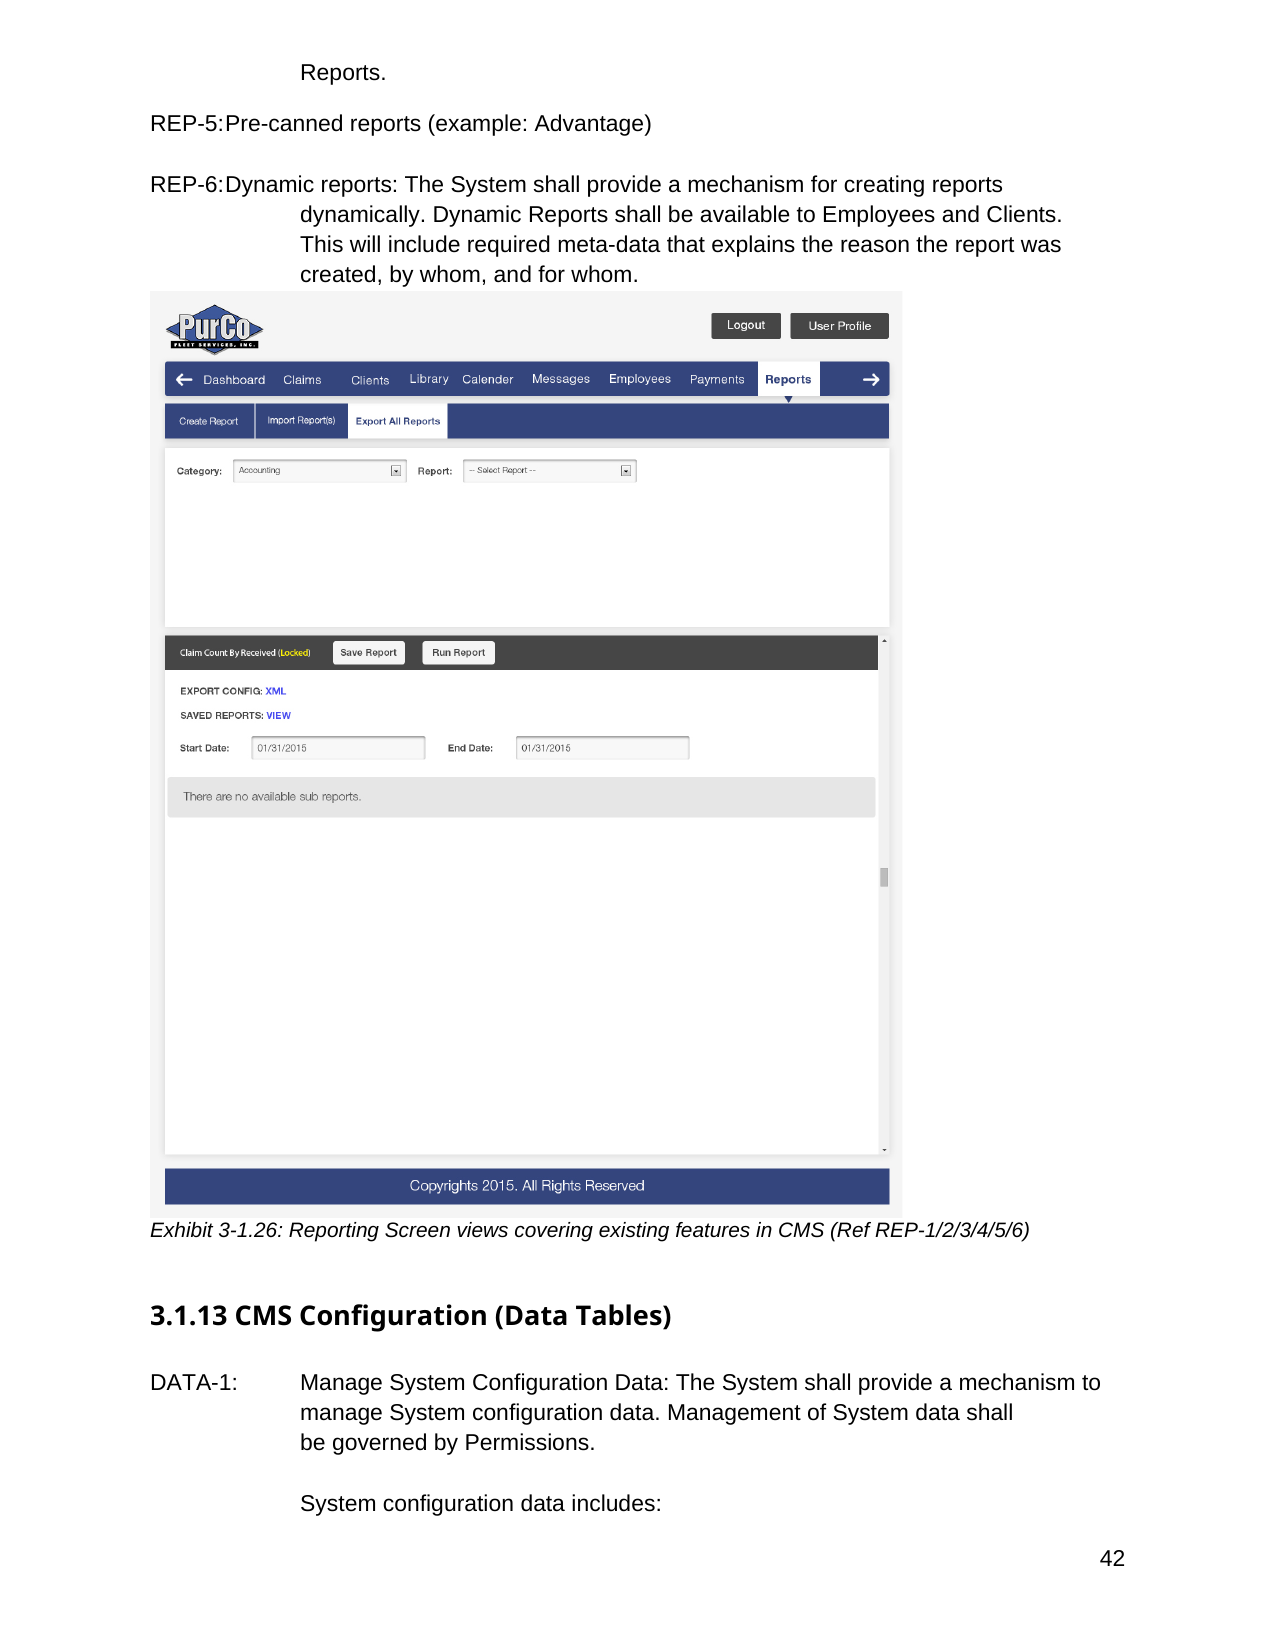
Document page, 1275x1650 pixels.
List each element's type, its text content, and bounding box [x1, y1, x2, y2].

text Reports. [150, 59, 1125, 86]
text be governed by Permissions. [150, 1429, 1125, 1456]
text System configuration data includes: [150, 1490, 1125, 1516]
text manage System configuration data. Management of System data shall [150, 1399, 1125, 1425]
text dynamically. Dynamic Reports shall be available to Employees and Clients. [150, 201, 1125, 227]
text Exhibit 3-1.26: Reporting Screen views covering existing features in CMS (Ref REP-1/2/3/4/5/6) [150, 1218, 1125, 1242]
text DATA-1: Manage System Configuration Data: The System shall provide a mechanism to [150, 1369, 1125, 1395]
subtitle REP-5: Pre-canned reports (example: Advantage) [150, 110, 1125, 137]
subtitle 3.1.13 CMS Configuration (Data Tables) [150, 1296, 1125, 1333]
text REP-6: Dynamic reports: The System shall provide a mechanism for creating reports [150, 171, 1125, 197]
text This will include required meta-data that explains the reason the report was created, by whom, and for whom. [300, 231, 1125, 288]
picture [150, 291, 903, 1218]
